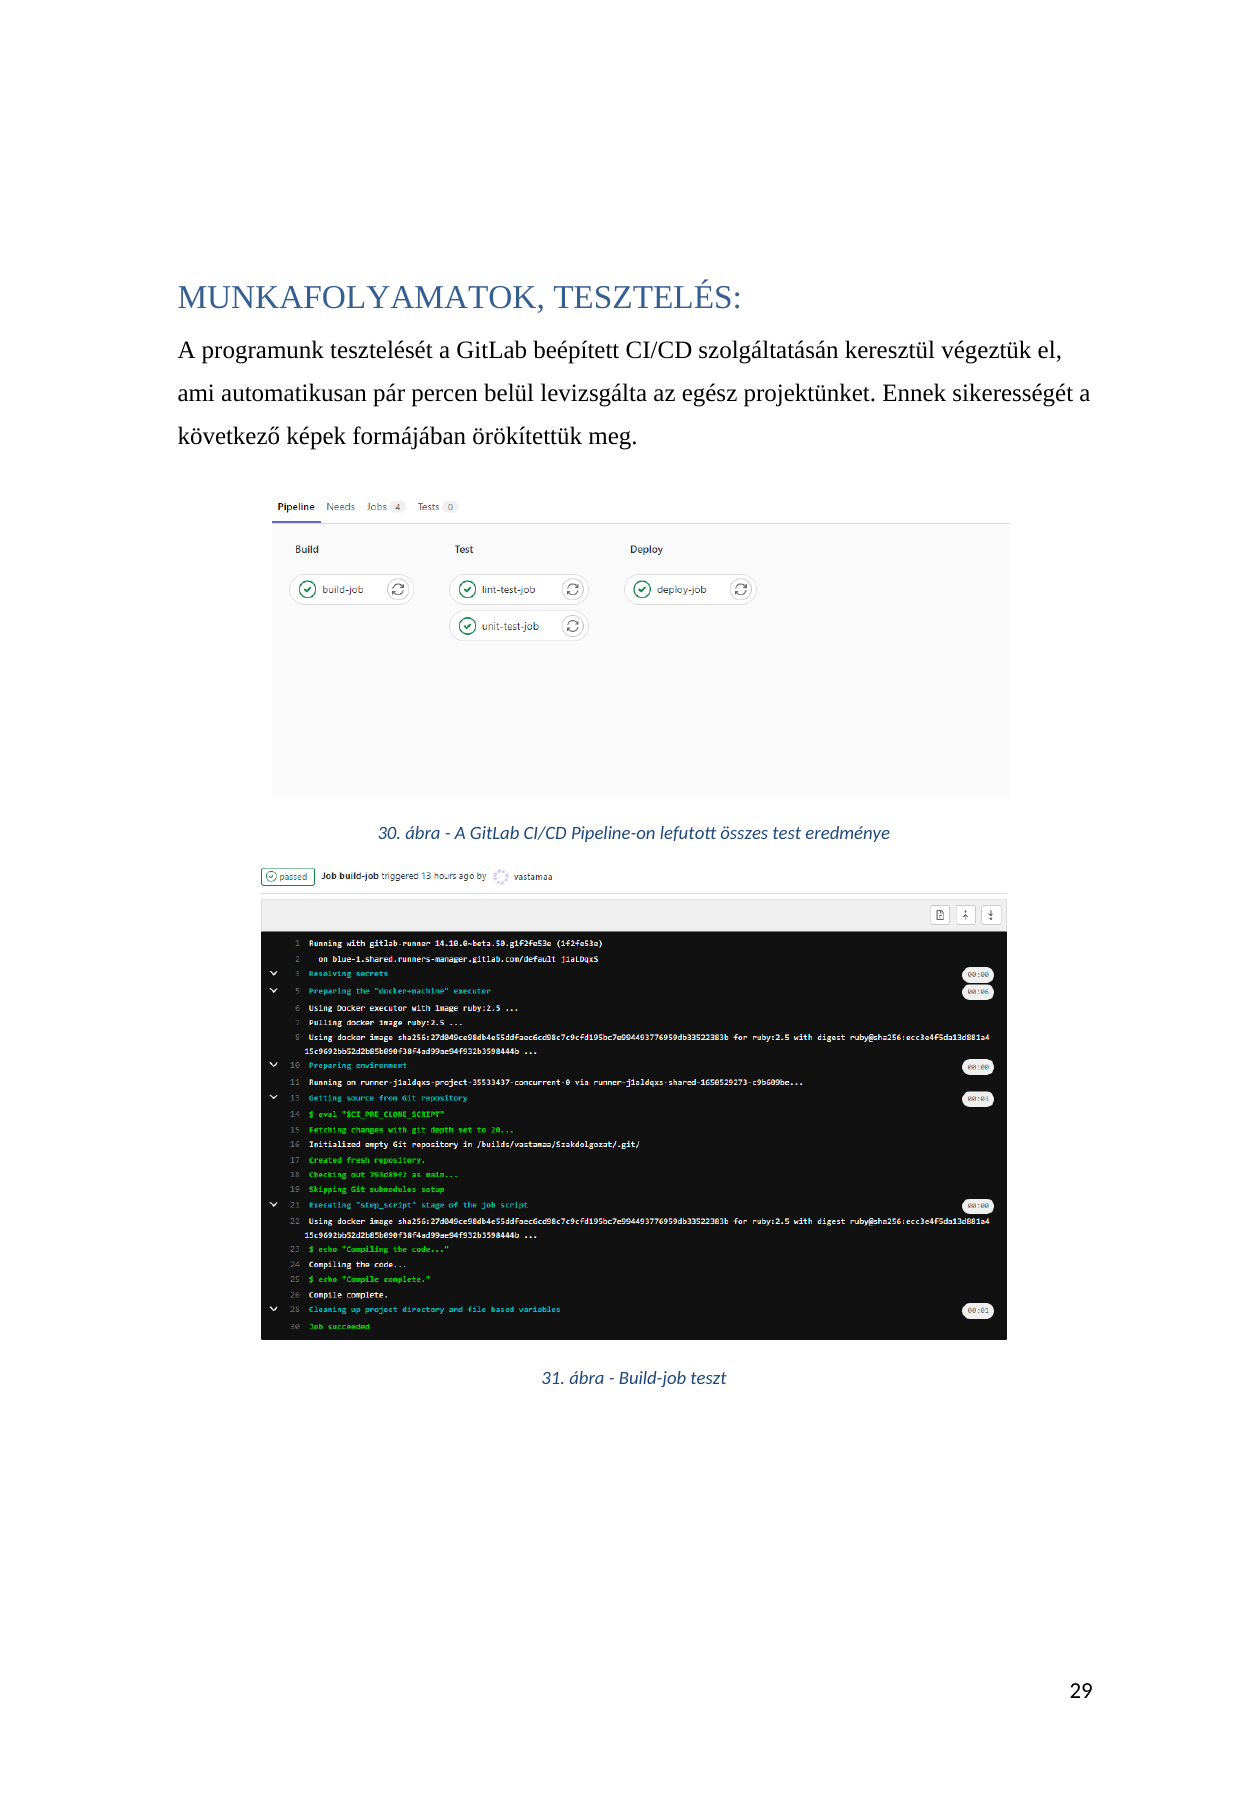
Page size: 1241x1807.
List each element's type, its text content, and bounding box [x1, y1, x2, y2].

picture [259, 865, 1010, 1342]
subtitle MUNKAFOLYAMATOK, TESZTELÉS: [177, 277, 1092, 316]
text 31. ábra - Build-job teszt [177, 1366, 1092, 1389]
text 30. ábra - A GitLab CI/CD Pipeline-on lefutott összes test eredménye [177, 821, 1092, 844]
text A programunk tesztelését a GitLab beépített CI/CD szolgáltatásán keresztül végeztük el, ami automatikusan pár percen belül levizsgálta az egész projektünket. Ennek sikerességét a következő képek formájában örökítettük meg. [177, 335, 1092, 450]
picture [259, 485, 1010, 797]
